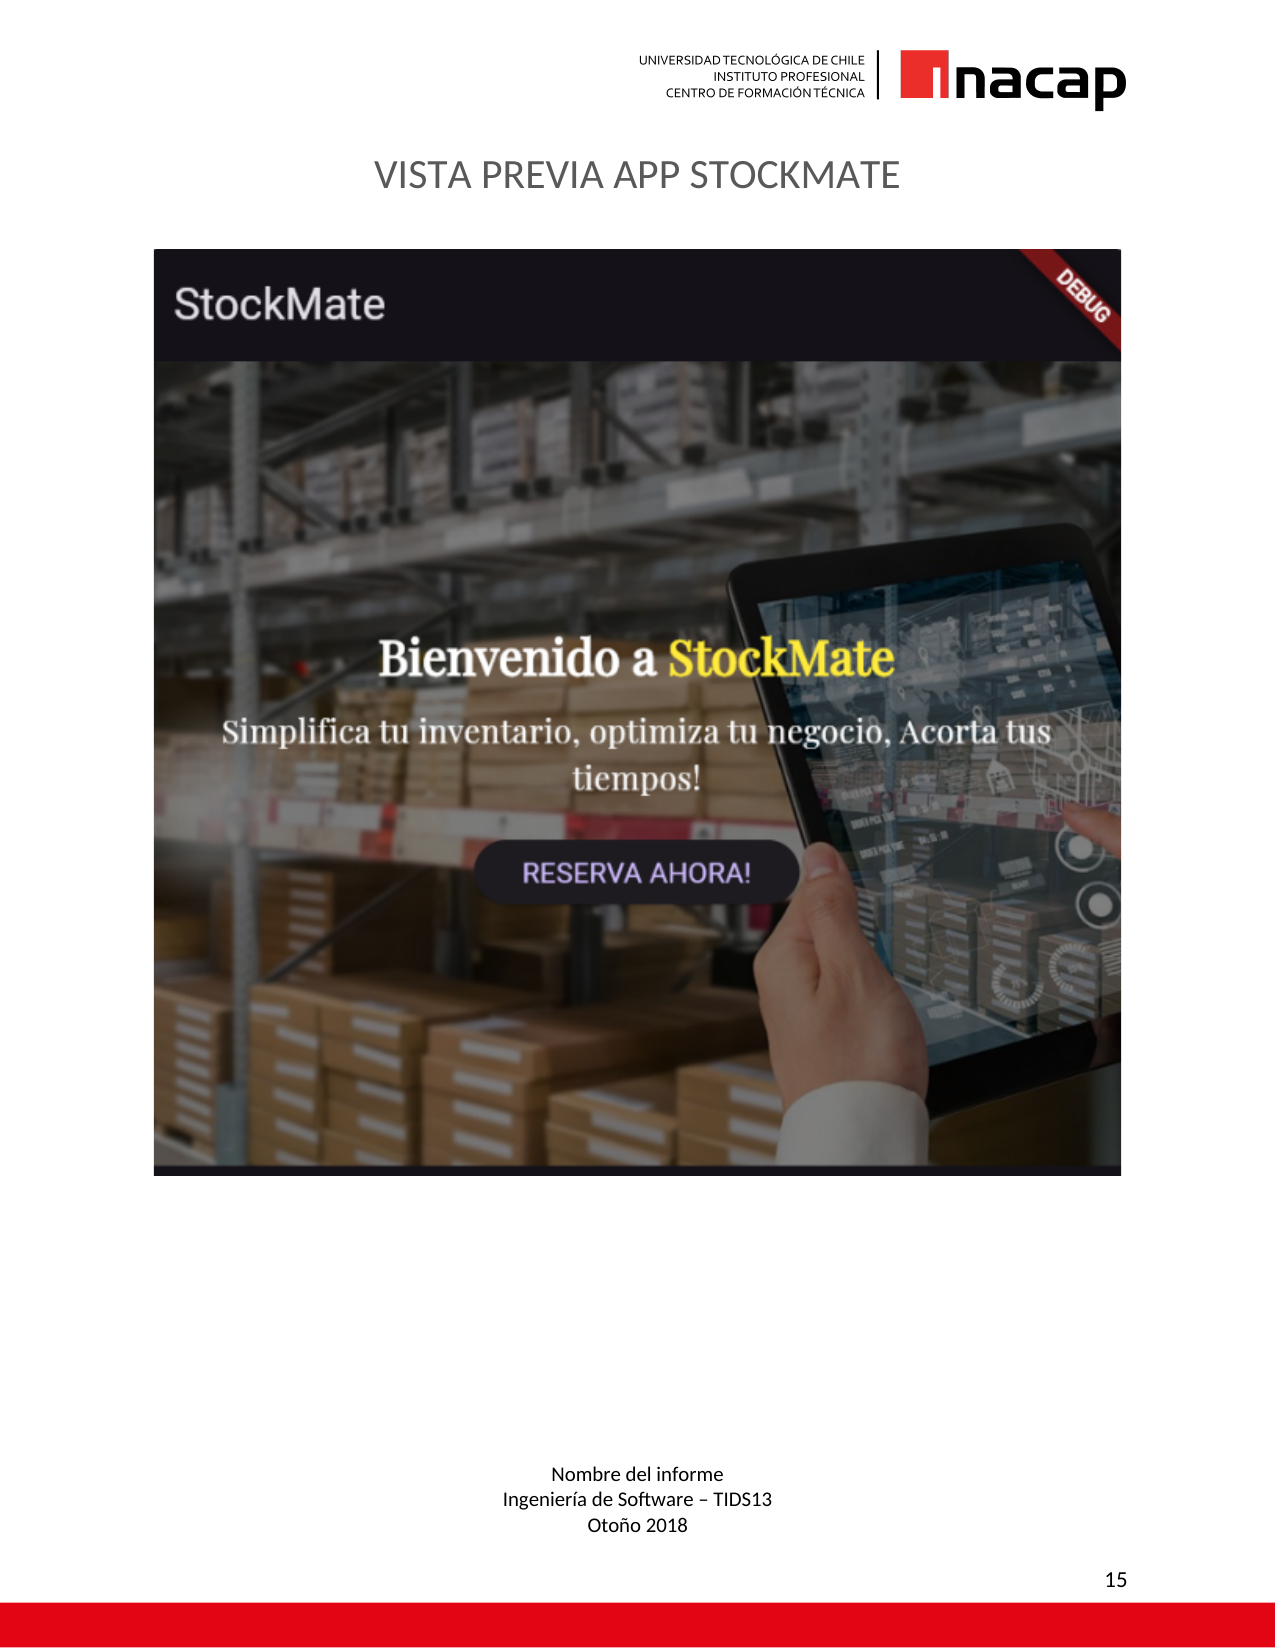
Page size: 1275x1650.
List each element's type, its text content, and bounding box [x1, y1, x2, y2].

picture [636, 46, 1128, 112]
picture [153, 249, 1122, 1176]
text VISTA PREVIA APP STOCKMATE [148, 148, 1127, 198]
